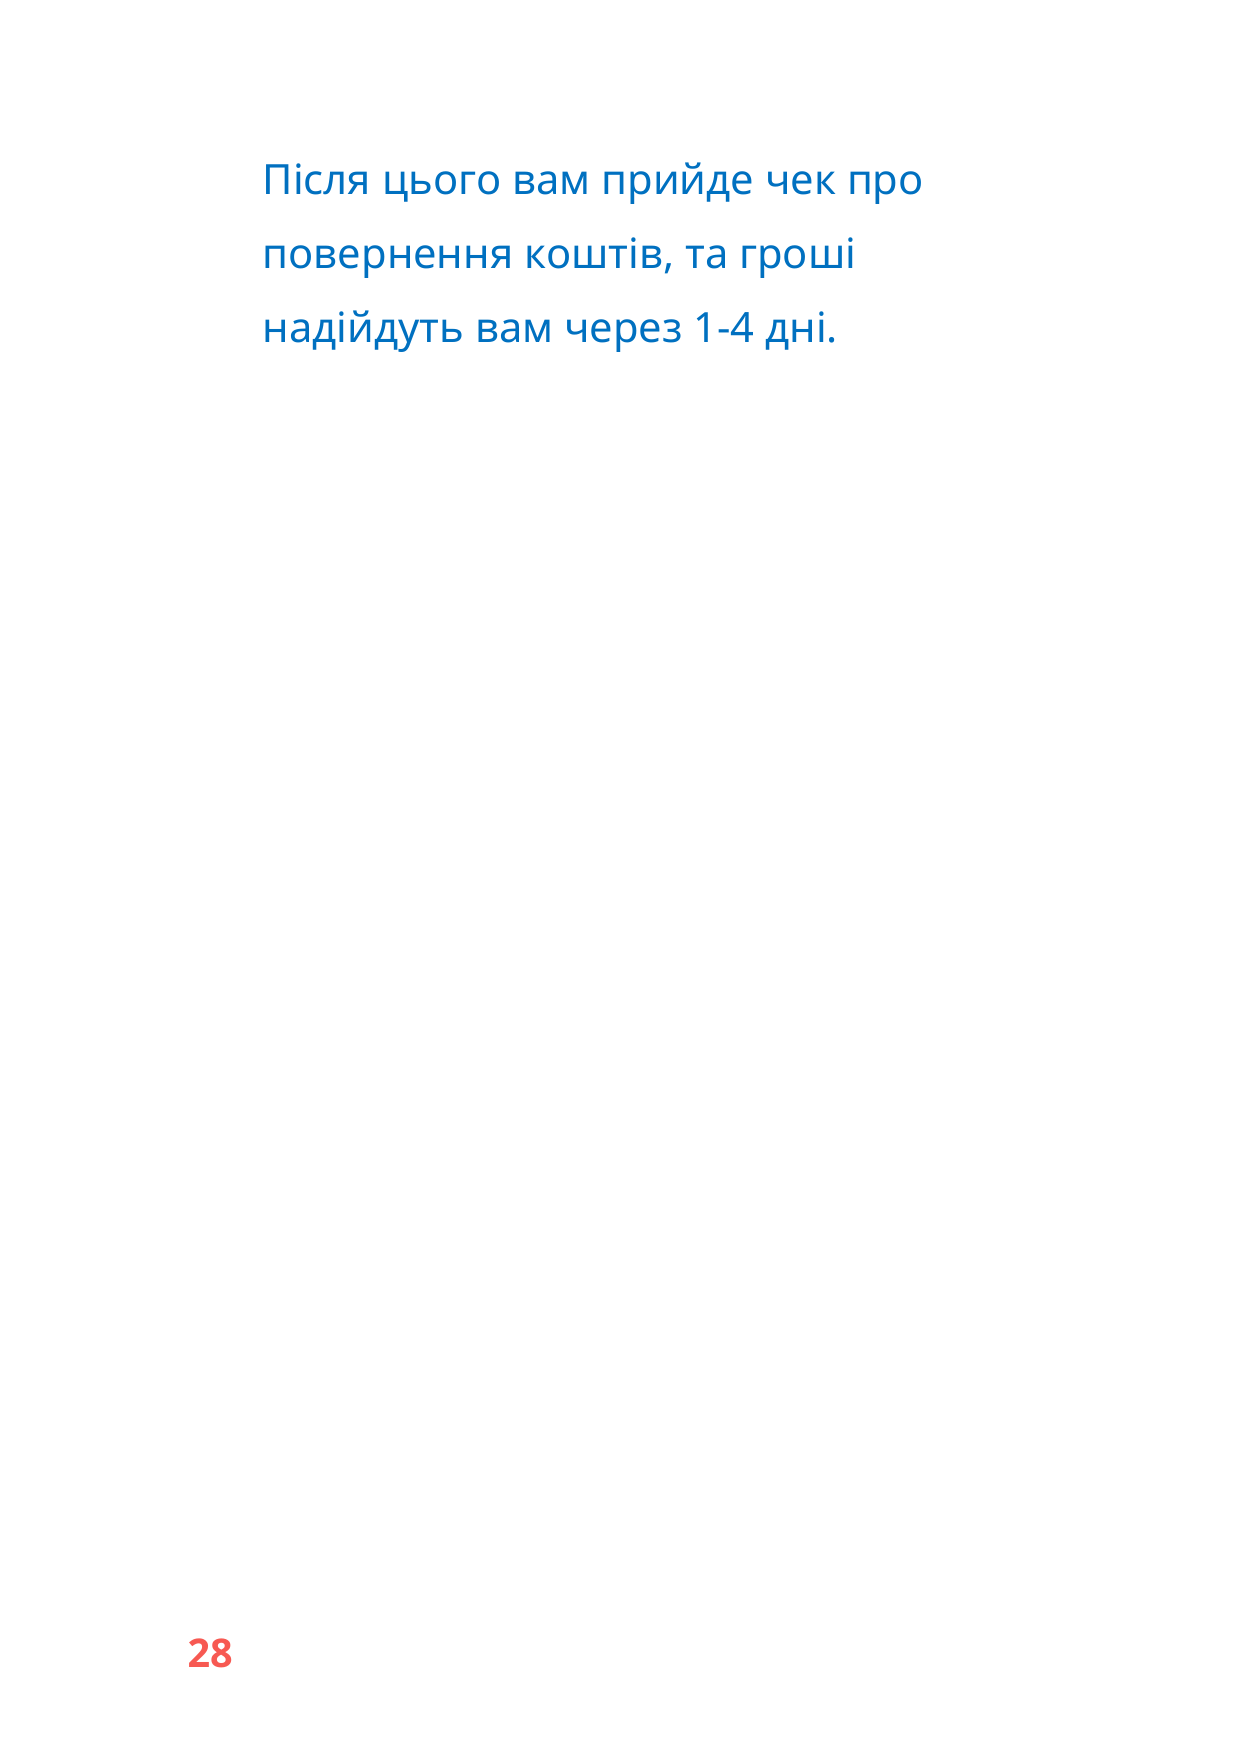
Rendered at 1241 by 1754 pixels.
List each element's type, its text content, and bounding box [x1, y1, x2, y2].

list Після цього вам прийде чек про повернення коштів, та гроші надійдуть вам через 1-4 дні. [262, 150, 1053, 354]
